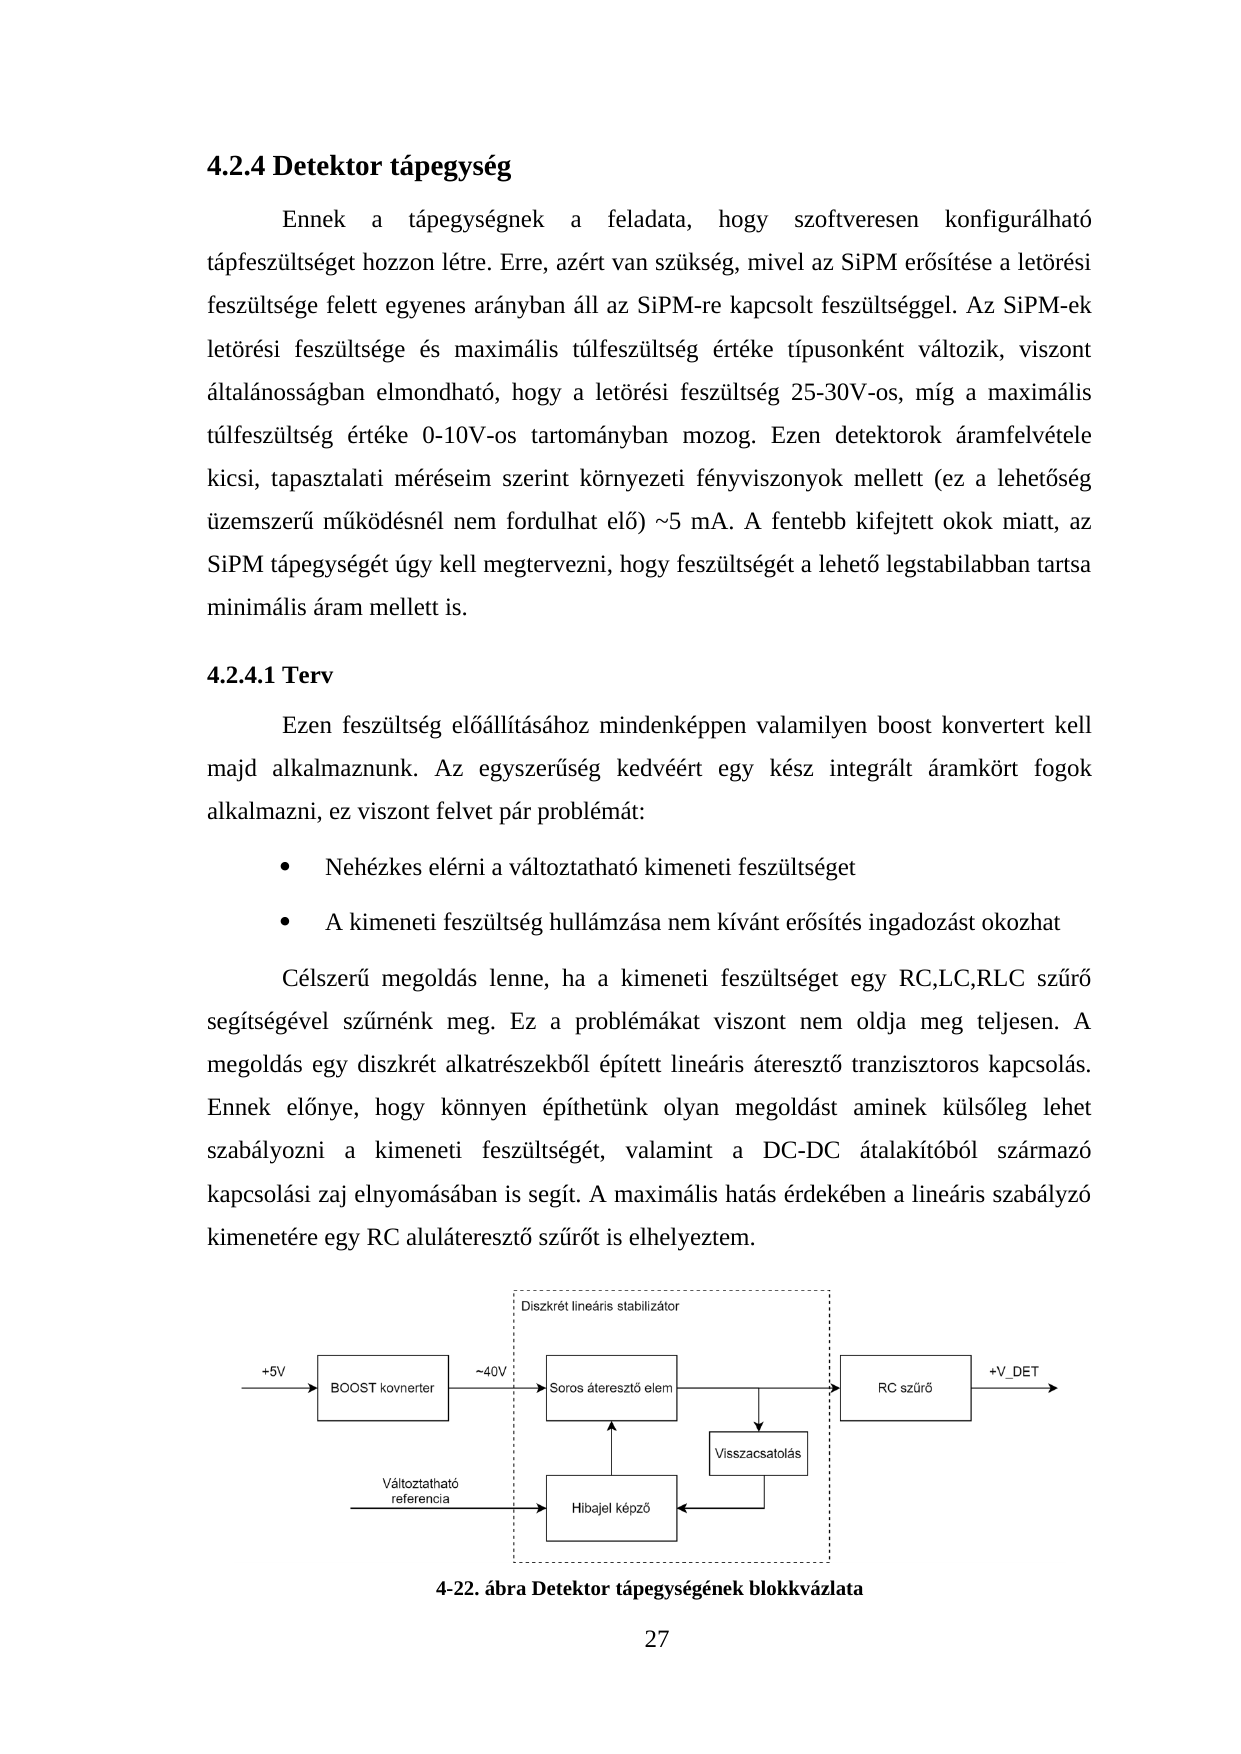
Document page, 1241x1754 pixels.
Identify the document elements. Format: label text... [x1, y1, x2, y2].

text Célszerű megoldás lenne, ha a kimeneti feszültséget egy RC,LC,RLC szűrő segítségével szűrnénk meg. Ez a problémákat viszont nem oldja meg teljesen. A megoldás egy diszkrét alkatrészekből épített lineáris áteresztő tranzisztoros kapcsolás. Ennek előnye, hogy könnyen építhetünk olyan megoldást aminek külsőleg lehet szabályozni a kimeneti feszültségét, valamint a DC-DC átalakítóból származó kapcsolási zaj elnyomásában is segít. A maximális hatás érdekében a lineáris szabályzó kimenetére egy RC aluláteresztő szűrőt is elhelyeztem. [207, 963, 1092, 1251]
subtitle Terv [207, 661, 1092, 689]
list A kimeneti feszültség hullámzása nem kívánt erősítés ingadozást okozhat [281, 907, 1092, 936]
text Ezen feszültség előállításához mindenképpen valamilyen boost konvertert kell majd alkalmaznunk. Az egyszerűség kedvéért egy kész integrált áramkört fogok alkalmazni, ez viszont felvet pár problémát: [207, 710, 1092, 825]
list Nehézkes elérni a változtatható kimeneti feszültséget [281, 852, 1092, 881]
text Ennek a tápegységnek a feladata, hogy szoftveresen konfigurálható tápfeszültséget hozzon létre. Erre, azért van szükség, mivel az SiPM erősítése a letörési feszültsége felett egyenes arányban áll az SiPM-re kapcsolt feszültséggel. Az SiPM-ek letörési feszültsége és maximális túlfeszültség értéke típusonként változik, viszont általánosságban elmondható, hogy a letörési feszültség 25-30V-os, míg a maximális túlfeszültség értéke 0-10V-os tartományban mozog. Ezen detektorok áramfelvétele kicsi, tapasztalati méréseim szerint környezeti fényviszonyok mellett (ez a lehetőség üzemszerű működésnél nem fordulhat elő) ~5 mA. A fentebb kifejtett okok miatt, az SiPM tápegységét úgy kell megtervezni, hogy feszültségét a lehető legstabilabban tartsa minimális áram mellett is. [207, 204, 1092, 621]
picture [233, 1290, 1067, 1563]
subtitle Detektor tápegység [207, 148, 1092, 181]
